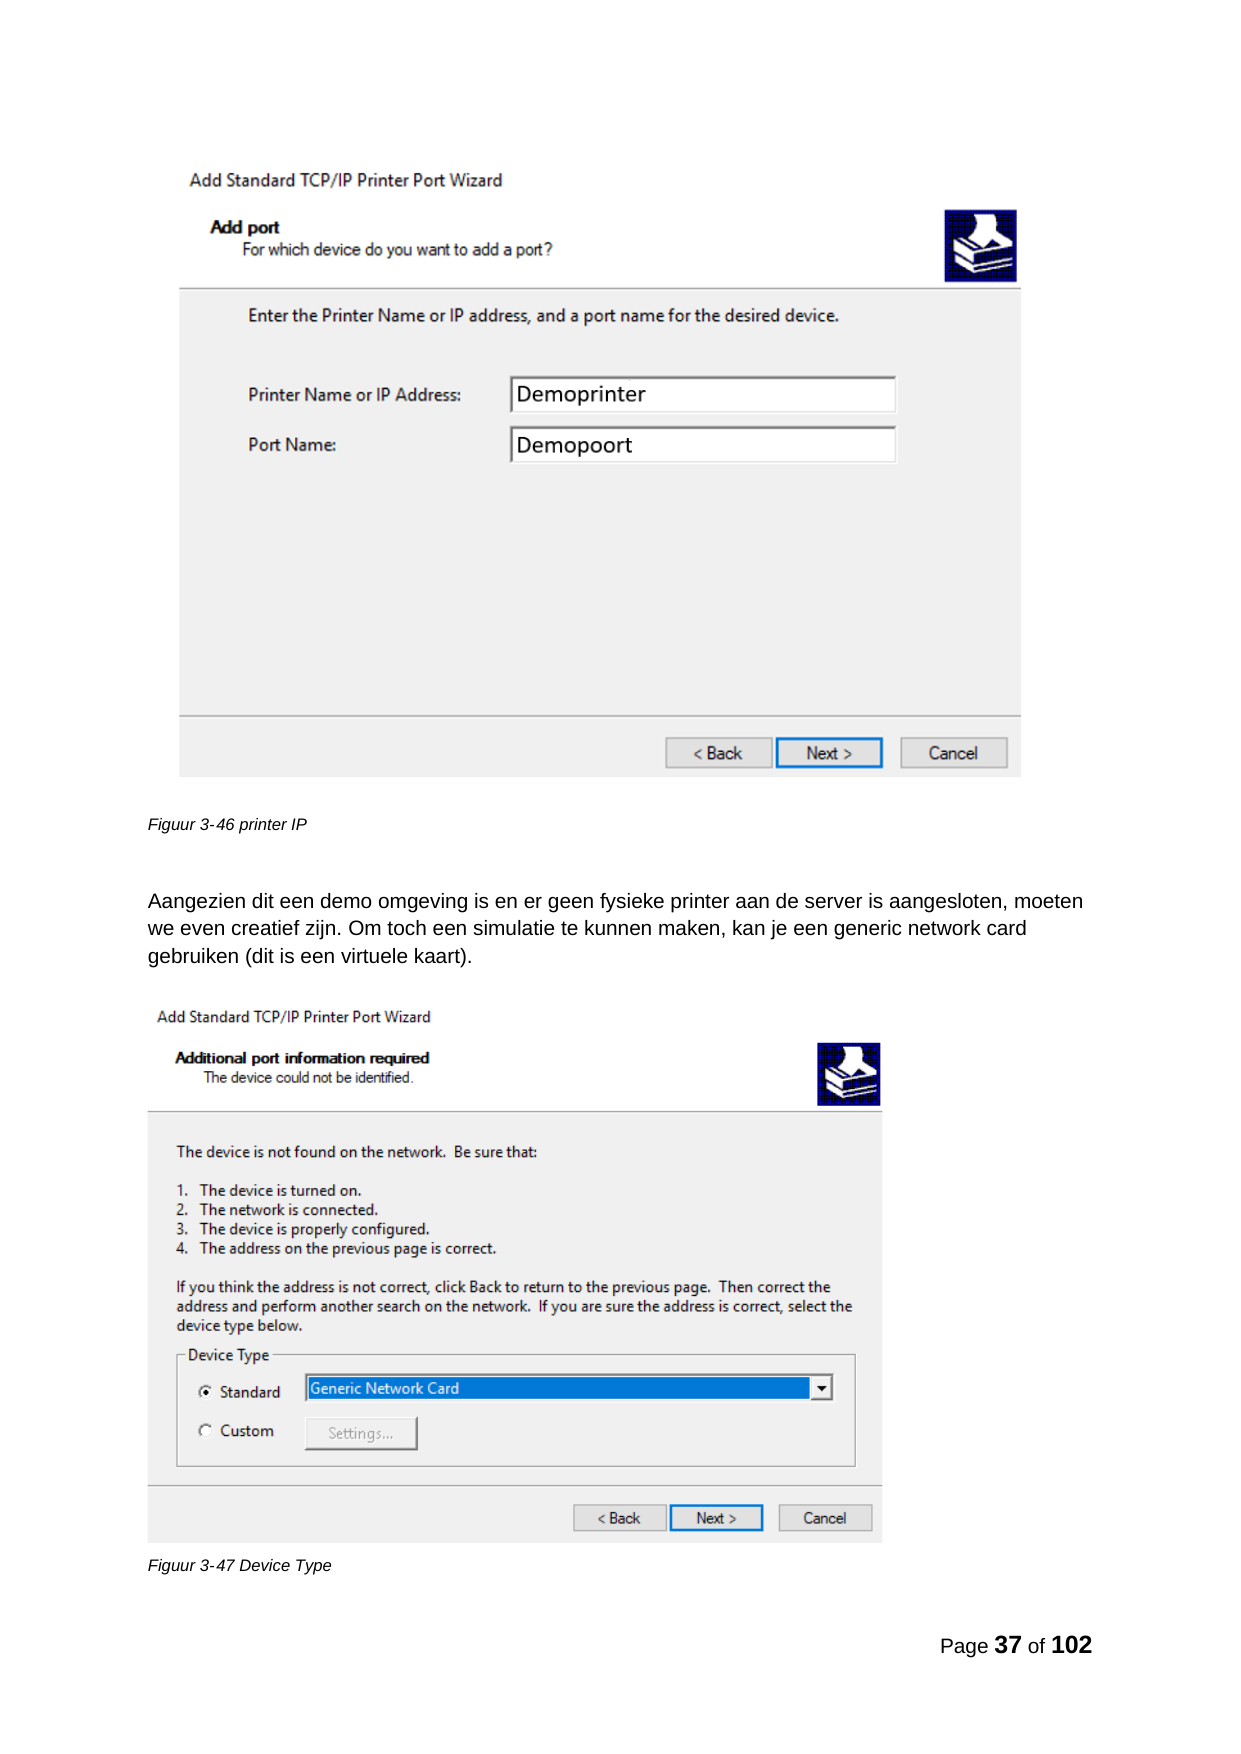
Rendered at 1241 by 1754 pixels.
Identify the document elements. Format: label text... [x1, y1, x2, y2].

text Aangezien dit een demo omgeving is en er geen fysieke printer aan de server is aangesloten, moeten we even creatief zijn. Om toch een simulatie te kunnen maken, kan je een generic network card gebruiken (dit is een virtuele kaart). [148, 888, 1092, 967]
picture [147, 147, 1068, 801]
picture [147, 998, 883, 1543]
